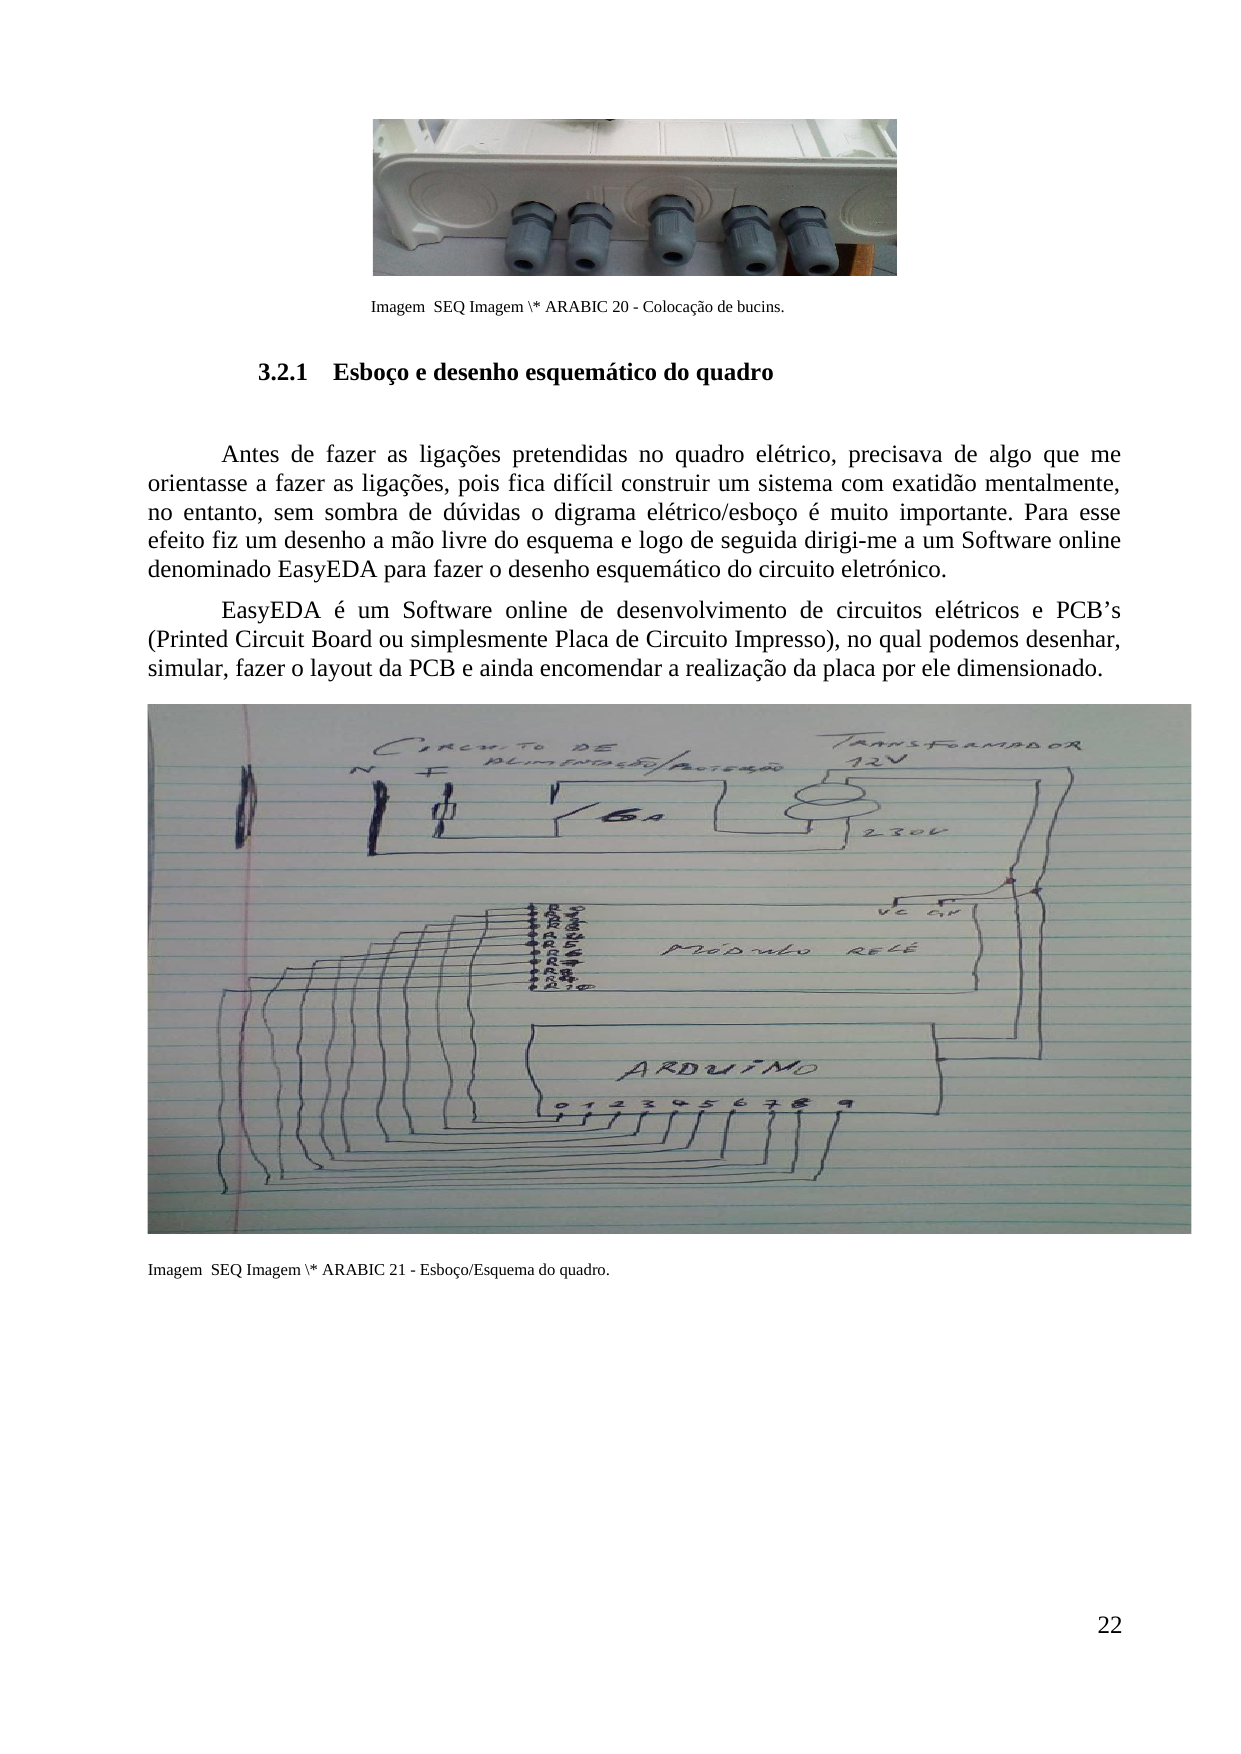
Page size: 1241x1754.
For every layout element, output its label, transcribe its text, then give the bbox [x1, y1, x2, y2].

picture [147, 704, 1192, 1234]
subtitle Esboço e desenho esquemático do quadro [258, 357, 1122, 385]
text Antes de fazer as ligações pretendidas no quadro elétrico, precisava de algo que me orientasse a fazer as ligações, pois fica difícil construir um sistema com exatidão mentalmente, no entanto, sem sombra de dúvidas o digrama elétrico/esboço é muito importante. Para esse efeito fiz um desenho a mão livre do esquema e logo de seguida dirigi-me a um Software online denominado EasyEDA para fazer o desenho esquemático do circuito eletrónico. [148, 439, 1122, 583]
picture [372, 119, 897, 276]
text EasyEDA é um Software online de desenvolvimento de circuitos elétricos e PCB’s (Printed Circuit Board ou simplesmente Placa de Circuito Impresso), no qual podemos desenhar, simular, fazer o layout da PCB e ainda encomendar a realização da placa por ele dimensionado. [148, 595, 1122, 682]
